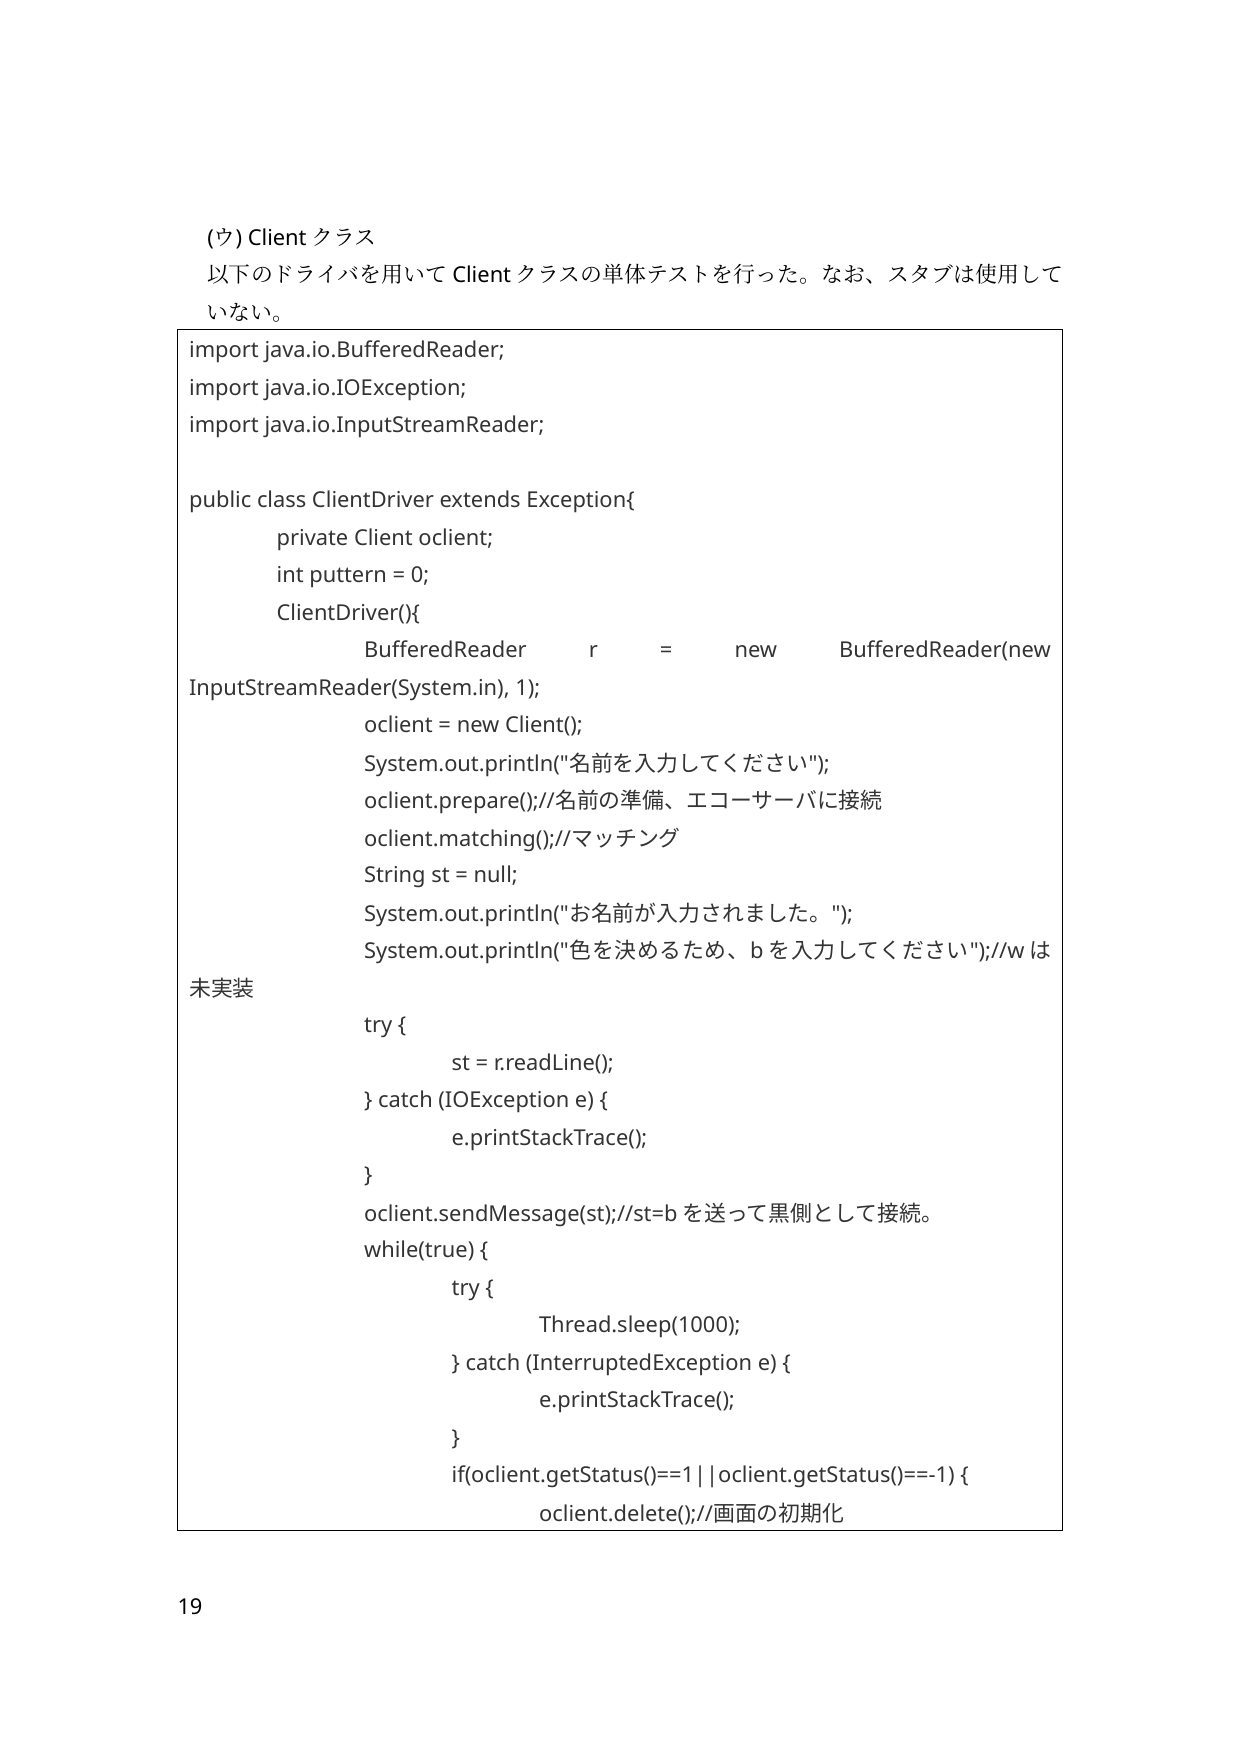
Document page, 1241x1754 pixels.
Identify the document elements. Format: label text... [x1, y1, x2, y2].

text (ウ) Clientクラス [177, 217, 1063, 254]
text 以下のドライバを用いてClientクラスの単体テストを行った。なお、スタブは使用していない。 [207, 254, 1063, 329]
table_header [178, 330, 1062, 1530]
